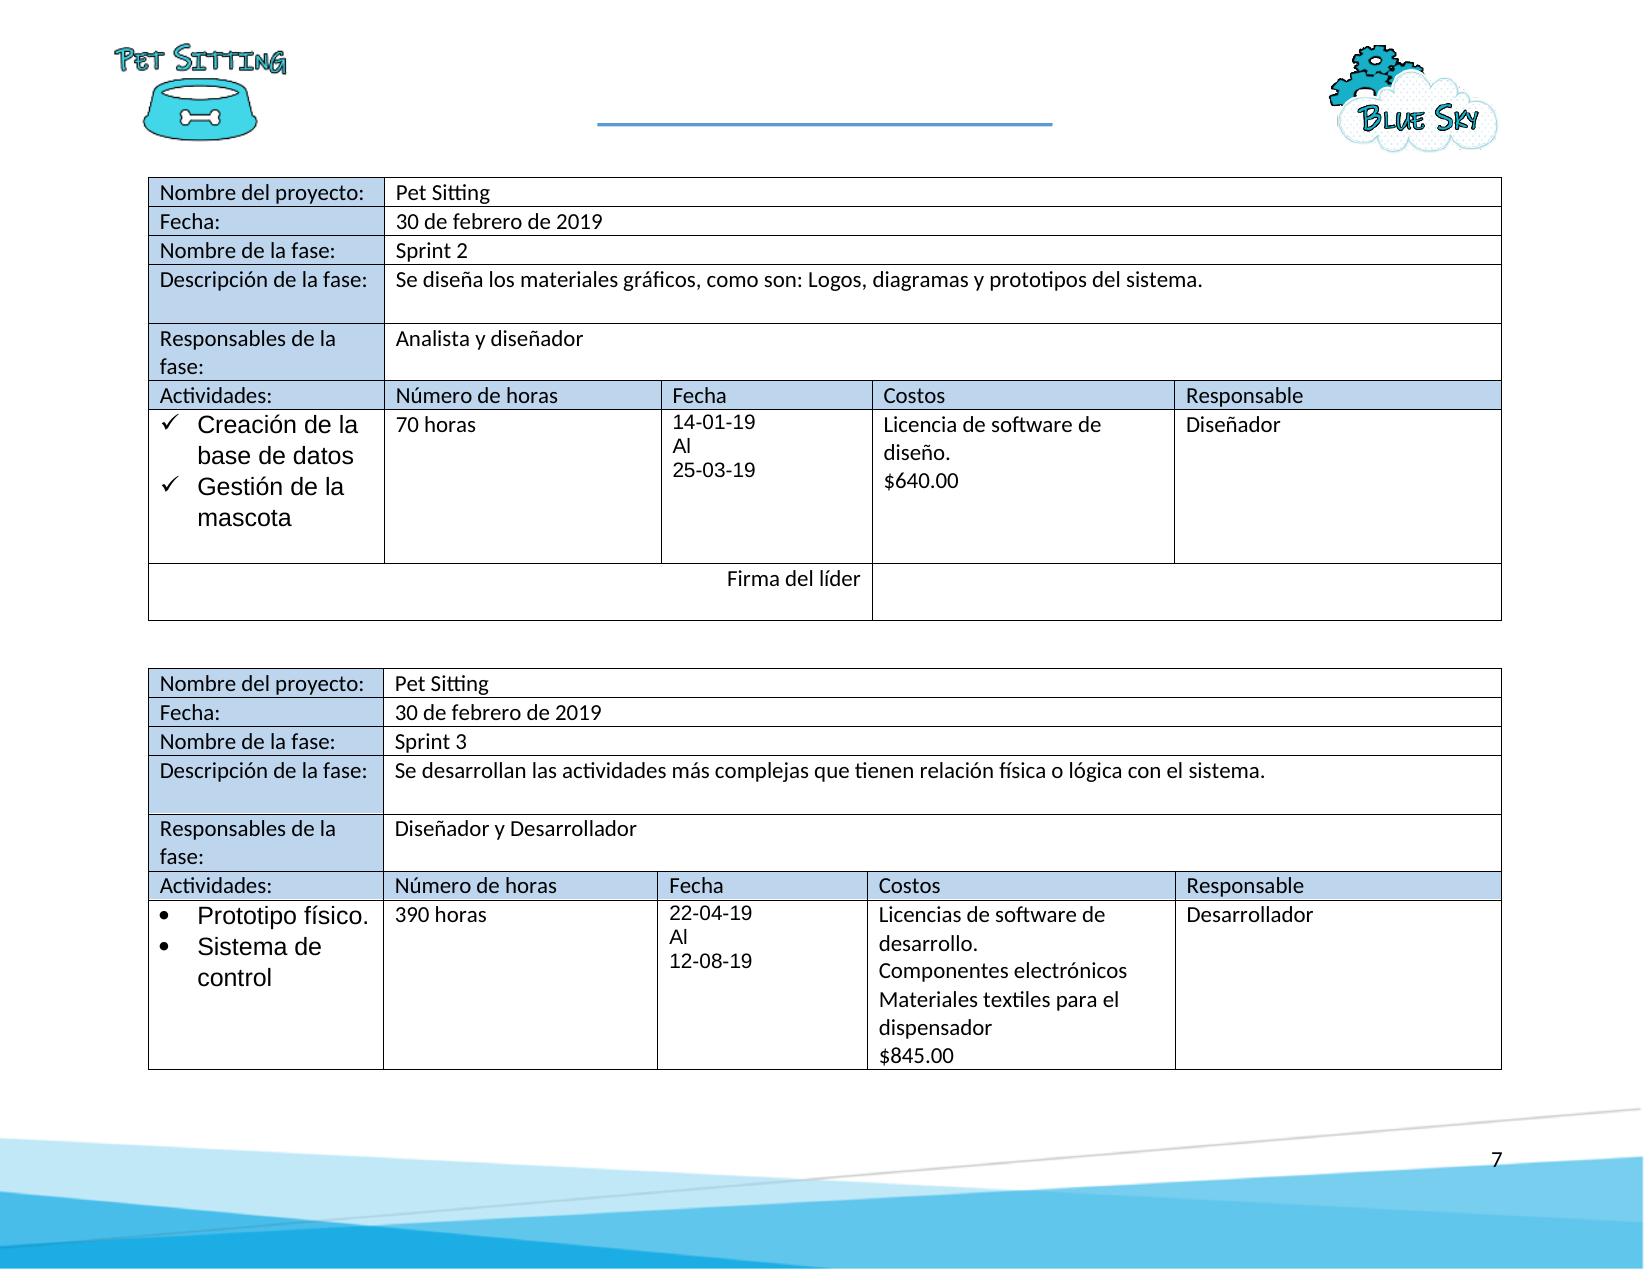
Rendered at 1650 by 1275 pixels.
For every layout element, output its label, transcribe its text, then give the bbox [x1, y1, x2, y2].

table_cell Responsables de la fase: [149, 324, 384, 380]
table_header Pet Sitting [384, 669, 1501, 697]
table_cell Desarrollador [1176, 901, 1501, 1069]
table_cell Licencia de software de diseño. $640.00 [873, 410, 1174, 563]
table_cell [873, 564, 1501, 620]
picture [0, 1099, 1650, 1275]
table_cell Licencias de software de desarrollo. Componentes electrónicos Materiales textiles para el dispensador $845.00 [868, 901, 1175, 1069]
table_cell Diseñador y Desarrollador [384, 815, 1501, 871]
table_cell Se desarrollan las actividades más complejas que tienen relación física o lógica con el sistema. [384, 756, 1501, 813]
table_cell 30 de febrero de 2019 [385, 207, 1501, 235]
table_cell Nombre de la fase: [149, 236, 384, 264]
table_cell Responsable [1175, 381, 1501, 409]
table_cell Número de horas [385, 381, 661, 409]
table_cell 390 horas [384, 901, 657, 1069]
picture [107, 31, 296, 148]
table_cell Actividades: [149, 381, 384, 409]
table_cell 22-04-19 Al 12-08-19 [658, 901, 867, 1069]
table_cell Diseñador [1175, 410, 1501, 563]
table_cell Fecha: [149, 698, 383, 726]
table_cell Prototipo físico. Sistema de control [149, 901, 383, 1069]
table_cell Creación de la base de datos Gestión de la mascota [149, 410, 384, 563]
table_cell Firma del líder [149, 564, 872, 620]
table_cell Responsables de la fase: [149, 815, 383, 871]
table_cell Nombre de la fase: [149, 727, 383, 755]
table_cell Descripción de la fase: [149, 756, 383, 813]
table_cell Fecha [662, 381, 872, 409]
table_cell 30 de febrero de 2019 [384, 698, 1501, 726]
table_header Nombre del proyecto: [149, 669, 383, 697]
table_cell Actividades: [149, 872, 383, 899]
table_cell Costos [868, 872, 1175, 899]
table_cell Sprint 3 [384, 727, 1501, 755]
picture [1323, 45, 1503, 157]
table_cell Número de horas [384, 872, 657, 899]
table_cell Costos [873, 381, 1174, 409]
table_cell Fecha: [149, 207, 384, 235]
table_cell Se diseña los materiales gráficos, como son: Logos, diagramas y prototipos del sistema. [385, 265, 1501, 323]
table_header Pet Sitting [385, 178, 1501, 206]
table_cell 70 horas [385, 410, 661, 563]
table_cell Descripción de la fase: [149, 265, 384, 323]
table_cell Responsable [1176, 872, 1501, 899]
table_cell Analista y diseñador [385, 324, 1501, 380]
table_cell Fecha [658, 872, 867, 899]
table_header Nombre del proyecto: [149, 178, 384, 206]
table_cell Sprint 2 [385, 236, 1501, 264]
table_cell 14-01-19 Al 25-03-19 [662, 410, 872, 563]
